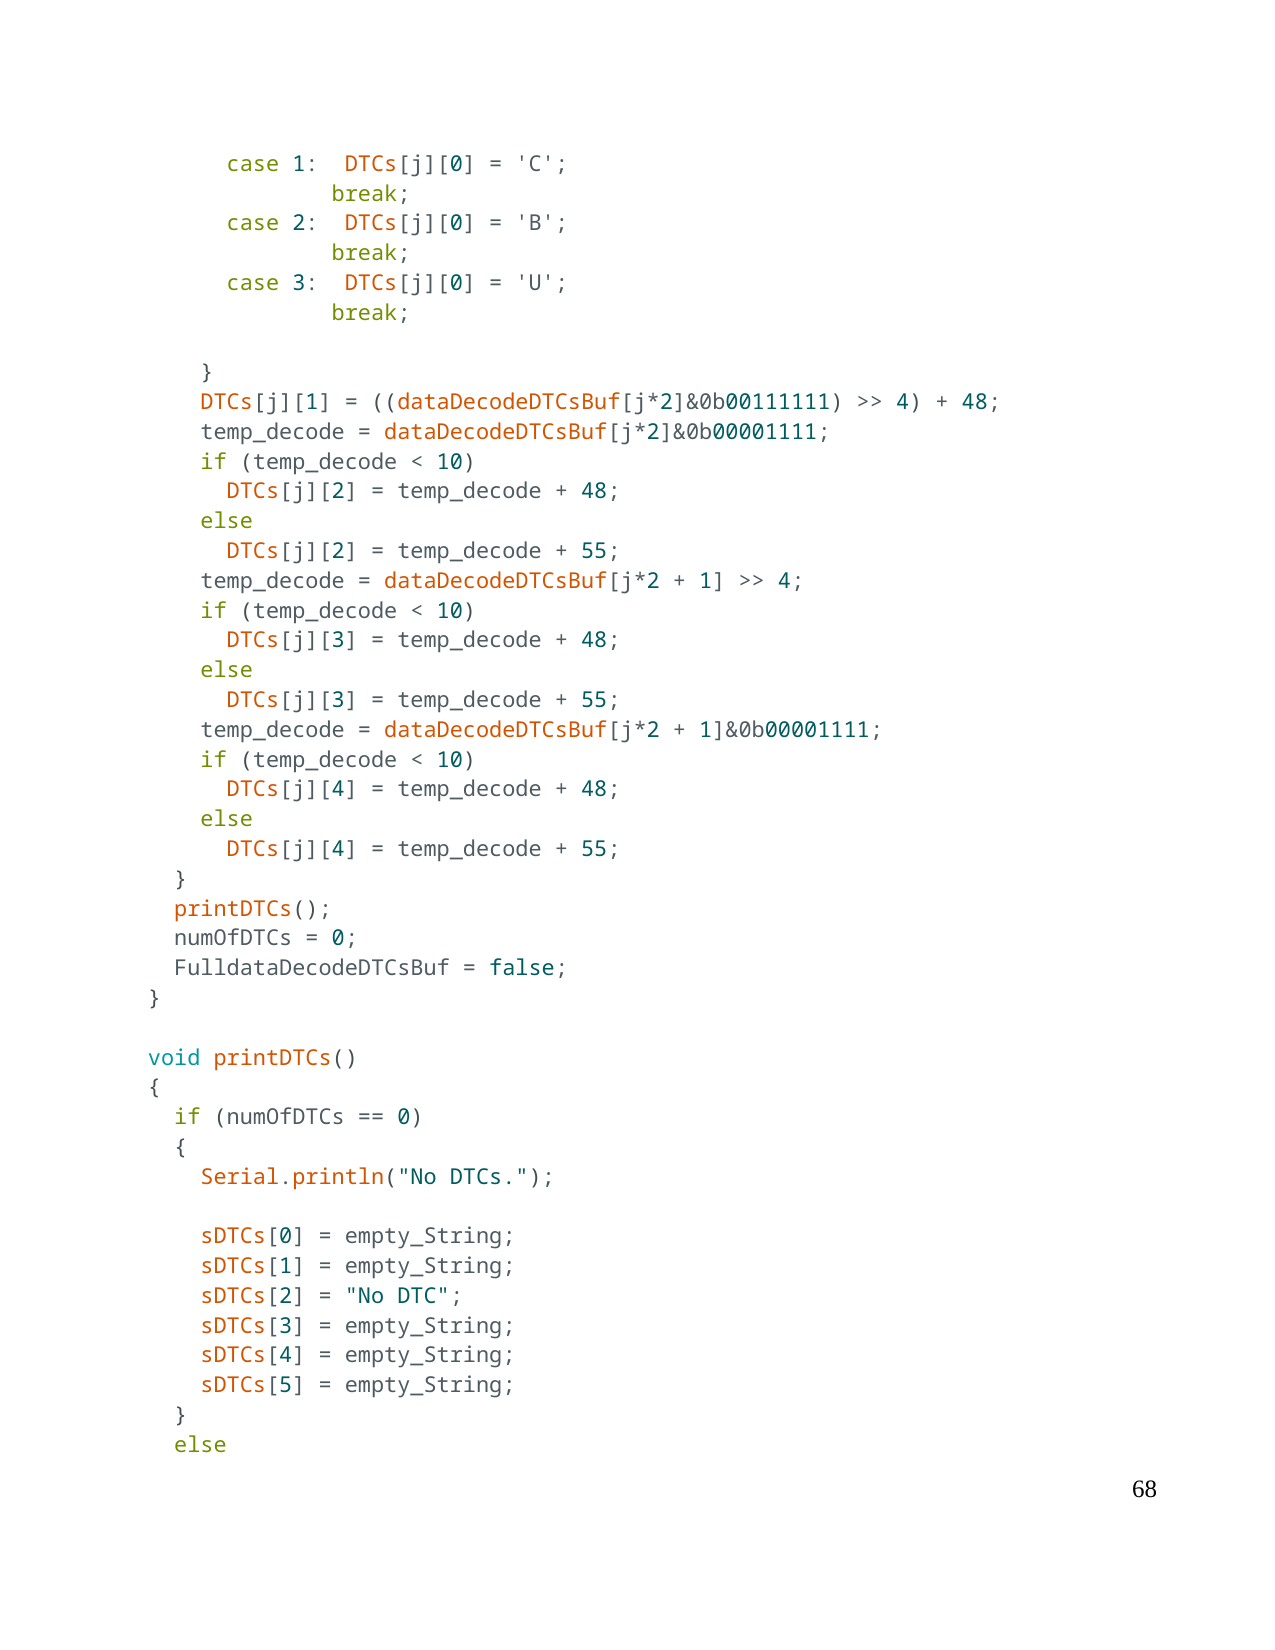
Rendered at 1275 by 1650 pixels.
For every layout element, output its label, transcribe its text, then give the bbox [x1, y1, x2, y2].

text sDTCs[4] = empty_String; [148, 1339, 1157, 1369]
text FulldataDecodeDTCsBuf = false; [148, 952, 1157, 982]
text DTCs[j][1] = ((dataDecodeDTCsBuf[j*2]&0b00111111) >> 4) + 48; [148, 386, 1157, 416]
text } [148, 1399, 1157, 1429]
text DTCs[j][3] = temp_decode + 55; [148, 684, 1157, 714]
text DTCs[j][2] = temp_decode + 55; [148, 535, 1157, 565]
text case 2: DTCs[j][0] = 'B'; [148, 207, 1157, 237]
text break; [148, 297, 1157, 326]
text break; [148, 177, 1157, 207]
text sDTCs[1] = empty_String; [148, 1250, 1157, 1280]
text else [148, 654, 1157, 684]
text sDTCs[2] = "No DTC"; [148, 1280, 1157, 1309]
text if (temp_decode < 10) [148, 446, 1157, 475]
text break; [148, 237, 1157, 267]
text printDTCs(); [148, 892, 1157, 922]
text sDTCs[5] = empty_String; [148, 1369, 1157, 1399]
text numOfDTCs = 0; [148, 922, 1157, 952]
text case 3: DTCs[j][0] = 'U'; [148, 267, 1157, 297]
text if (temp_decode < 10) [148, 594, 1157, 624]
text DTCs[j][2] = temp_decode + 48; [148, 475, 1157, 505]
text sDTCs[0] = empty_String; [148, 1220, 1157, 1250]
text Serial.println("No DTCs."); [148, 1161, 1157, 1190]
text } [148, 863, 1157, 892]
text { [148, 1071, 1157, 1101]
text DTCs[j][4] = temp_decode + 55; [148, 833, 1157, 863]
text { [148, 1131, 1157, 1161]
text if (temp_decode < 10) [148, 743, 1157, 773]
text } [148, 356, 1157, 386]
text } [148, 982, 1157, 1012]
text sDTCs[3] = empty_String; [148, 1309, 1157, 1339]
text temp_decode = dataDecodeDTCsBuf[j*2 + 1] >> 4; [148, 565, 1157, 594]
text DTCs[j][3] = temp_decode + 48; [148, 624, 1157, 654]
text if (numOfDTCs == 0) [148, 1101, 1157, 1131]
text case 1: DTCs[j][0] = 'C'; [148, 148, 1157, 177]
text else [148, 505, 1157, 535]
text void printDTCs() [148, 1041, 1157, 1071]
text else [148, 1429, 1157, 1458]
text DTCs[j][4] = temp_decode + 48; [148, 773, 1157, 803]
text temp_decode = dataDecodeDTCsBuf[j*2]&0b00001111; [148, 416, 1157, 446]
text temp_decode = dataDecodeDTCsBuf[j*2 + 1]&0b00001111; [148, 714, 1157, 743]
text else [148, 803, 1157, 833]
